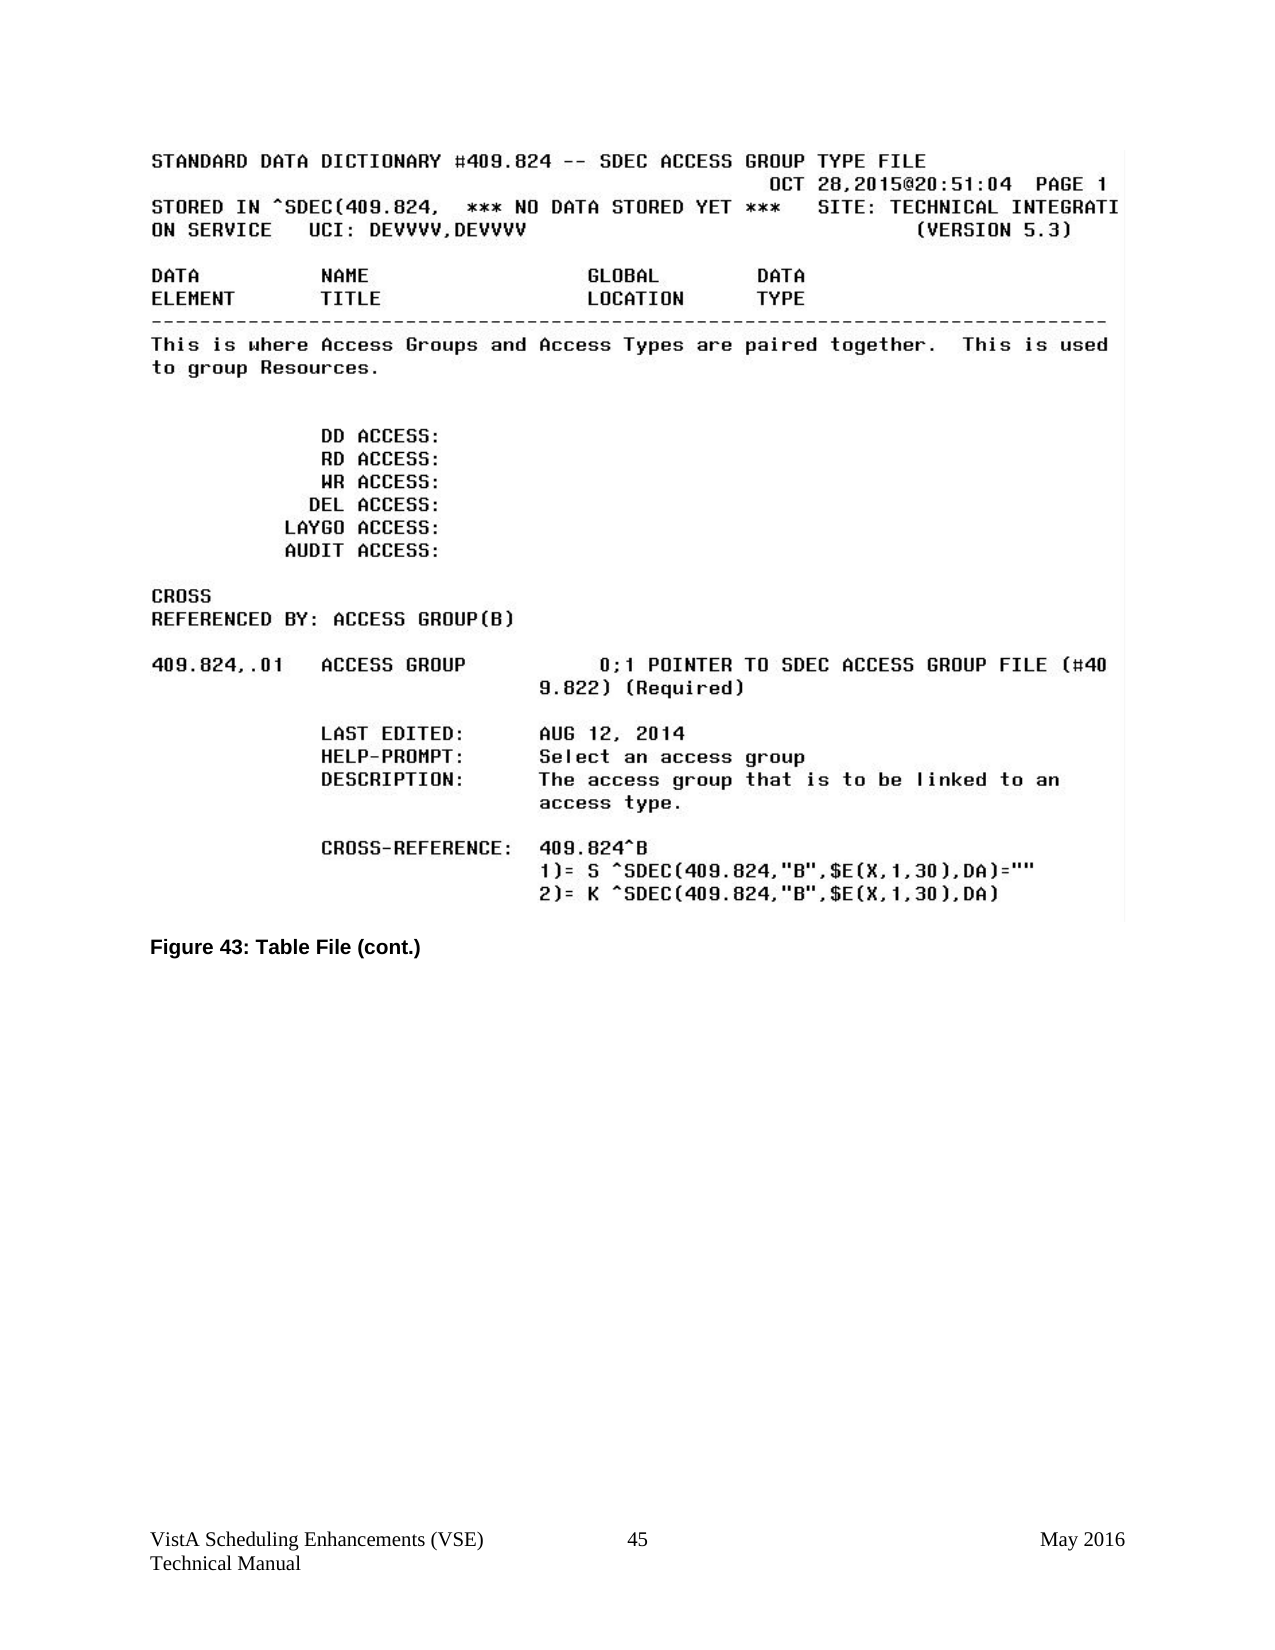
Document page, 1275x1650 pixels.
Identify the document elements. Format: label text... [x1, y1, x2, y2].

picture [150, 150, 1125, 922]
